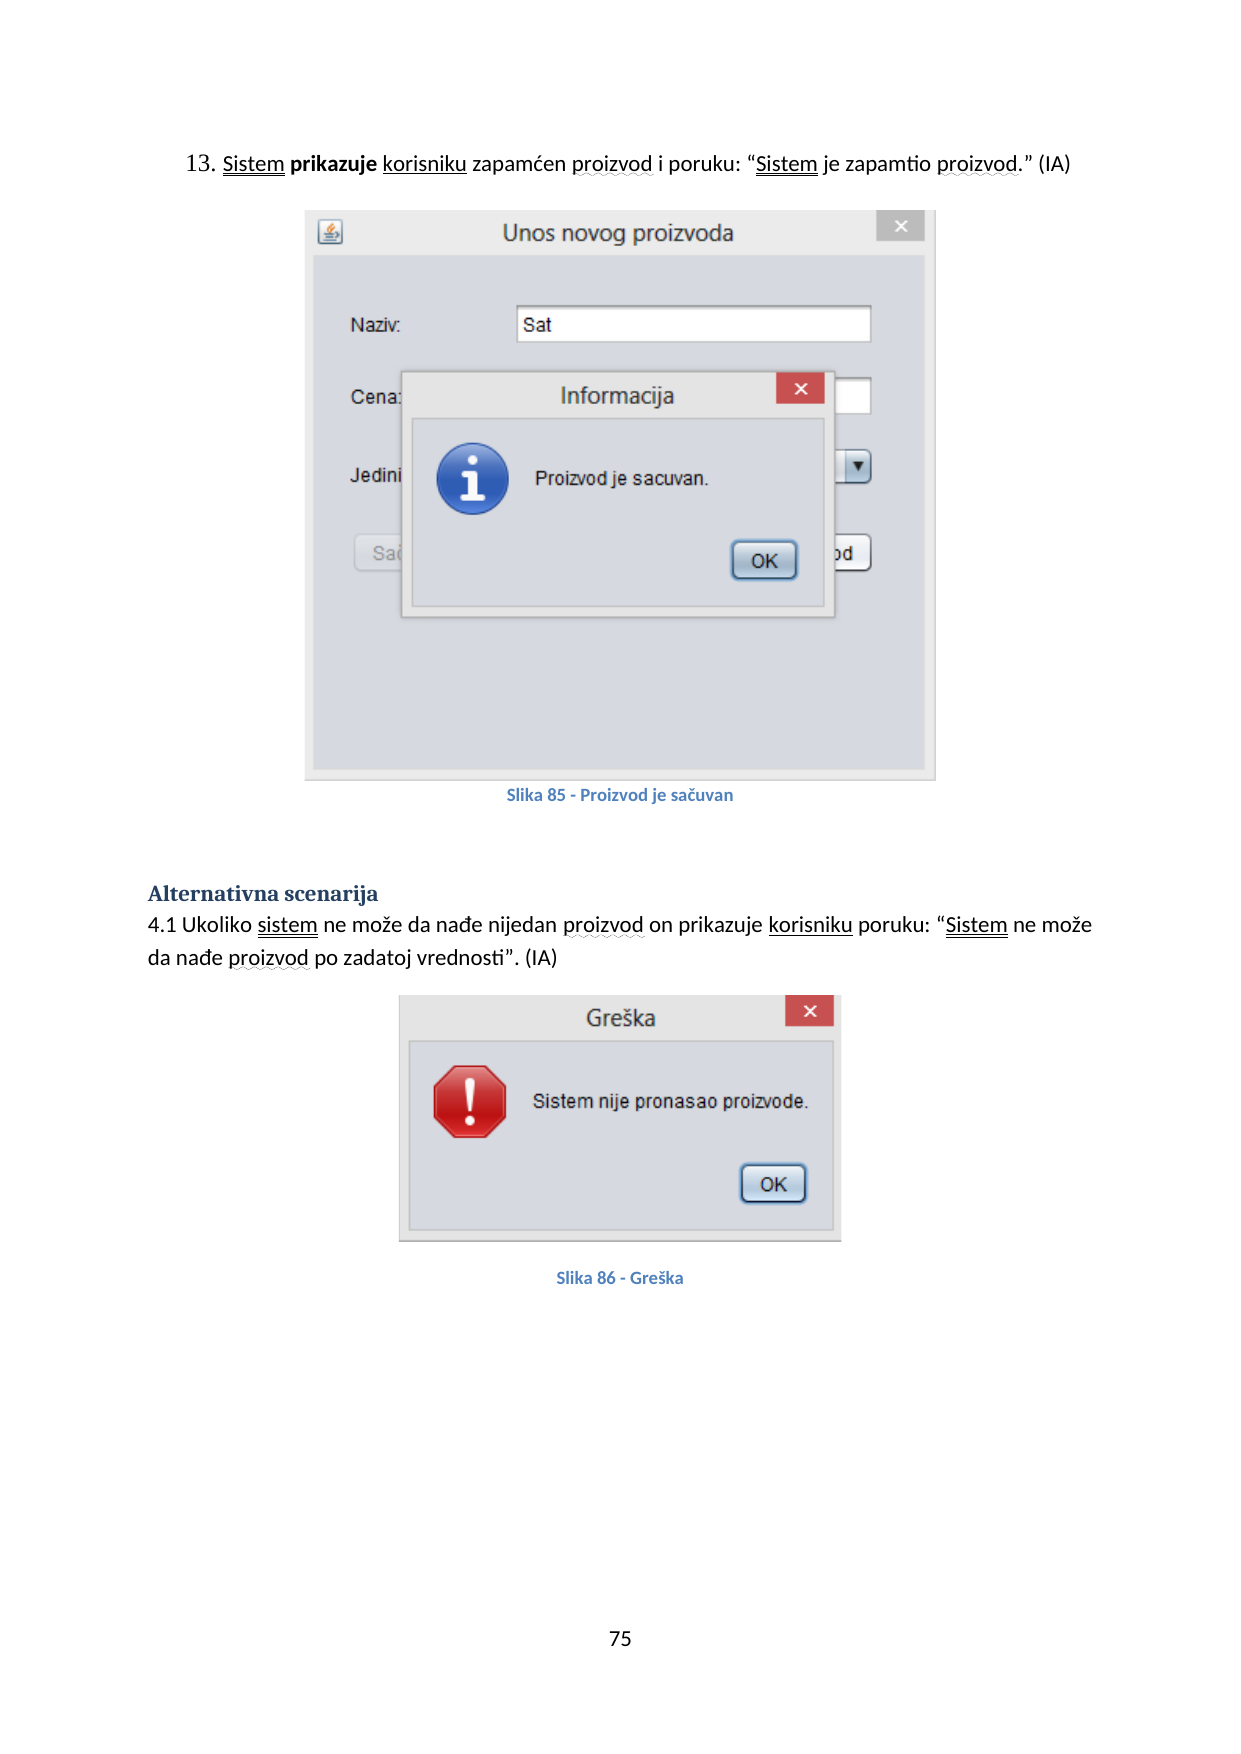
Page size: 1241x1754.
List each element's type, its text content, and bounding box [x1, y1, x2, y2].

text Slika 86 - Greška [148, 1266, 1093, 1289]
text Slika 85 - Proizvod je sačuvan [148, 783, 1093, 806]
picture [398, 995, 842, 1242]
picture [304, 210, 936, 781]
list Sistem prikazuje korisniku zapamćen proizvod i poruku: “Sistem je zapamtio proizvod.” (IA) [185, 148, 1093, 177]
subtitle Alternativna scenarija [148, 880, 1093, 907]
text 4.1 Ukoliko sistem ne može da nađe nijedan proizvod on prikazuje korisniku poruku: “Sistem ne može da nađe proizvod po zadatoj vrednosti”. (IA) [148, 911, 1093, 971]
